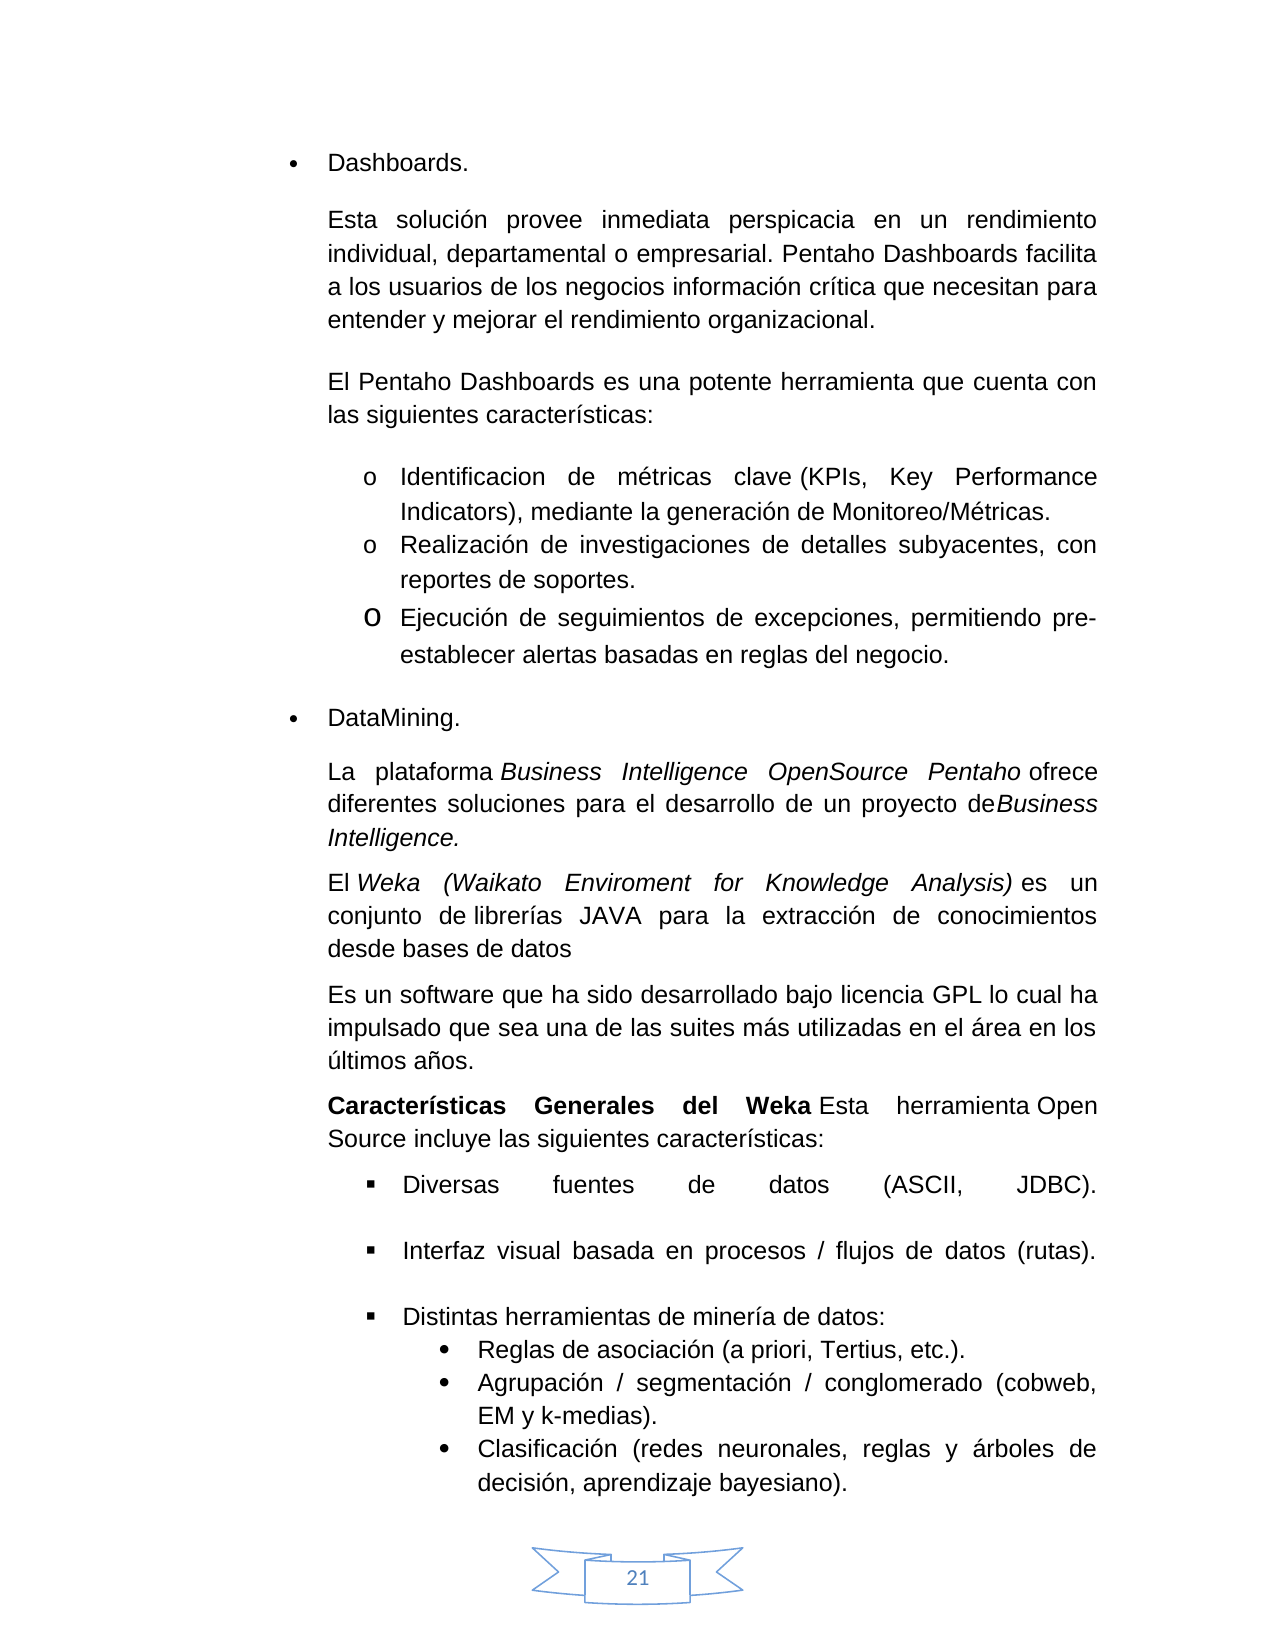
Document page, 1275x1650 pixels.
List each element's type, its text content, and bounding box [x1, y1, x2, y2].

list Dashboards. [290, 148, 1098, 176]
list Clasiﬁcación (redes neuronales, reglas y árboles de decisión, aprendizaje bayesiano). [440, 1434, 1098, 1496]
list Realización de investigaciones de detalles subyacentes, con reportes de soportes. [362, 530, 1098, 594]
list Identiﬁcacion de métricas clave (KPIs, Key Performance Indicators), mediante la generación de Monitoreo/Métricas. [362, 462, 1098, 526]
text Es un software que ha sido desarrollado bajo licencia GPL lo cual ha impulsado que sea una de las suites más utilizadas en el área en los últimos años. [327, 979, 1098, 1074]
text La plataforma Business Intelligence OpenSource Pentaho ofrece diferentes soluciones para el desarrollo de un proyecto deBusiness Intelligence. [327, 756, 1098, 851]
list Agrupación / segmentación / conglomerado (cobweb, EM y k-medias). [440, 1368, 1098, 1430]
text El Weka (Waikato Enviroment for Knowledge Analysis) es un conjunto de librerías JAVA para la extracción de conocimientos desde bases de datos [327, 868, 1098, 963]
text Características Generales del Weka Esta herramienta Open Source incluye las siguientes características: [327, 1091, 1098, 1153]
list Diversas fuentes de datos (ASCII, JDBC). [365, 1170, 1098, 1232]
text Esta solución provee inmediata perspicacia en un rendimiento individual, departamental o empresarial. Pentaho Dashboards facilita a los usuarios de los negocios información crítica que necesitan para entender y mejorar el rendimiento organizacional. [327, 206, 1098, 333]
list Distintas herramientas de minería de datos: [365, 1302, 1098, 1331]
list Ejecución de seguimientos de excepciones, permitiendo pre-establecer alertas basadas en reglas del negocio. [362, 598, 1098, 669]
list DataMining. [290, 703, 1098, 731]
list Reglas de asociación (a priori, Tertius, etc.). [440, 1335, 1098, 1364]
list Interfaz visual basada en procesos / ﬂujos de datos (rutas). [365, 1236, 1098, 1298]
text El Pentaho Dashboards es una potente herramienta que cuenta con las siguientes características: [327, 367, 1098, 428]
